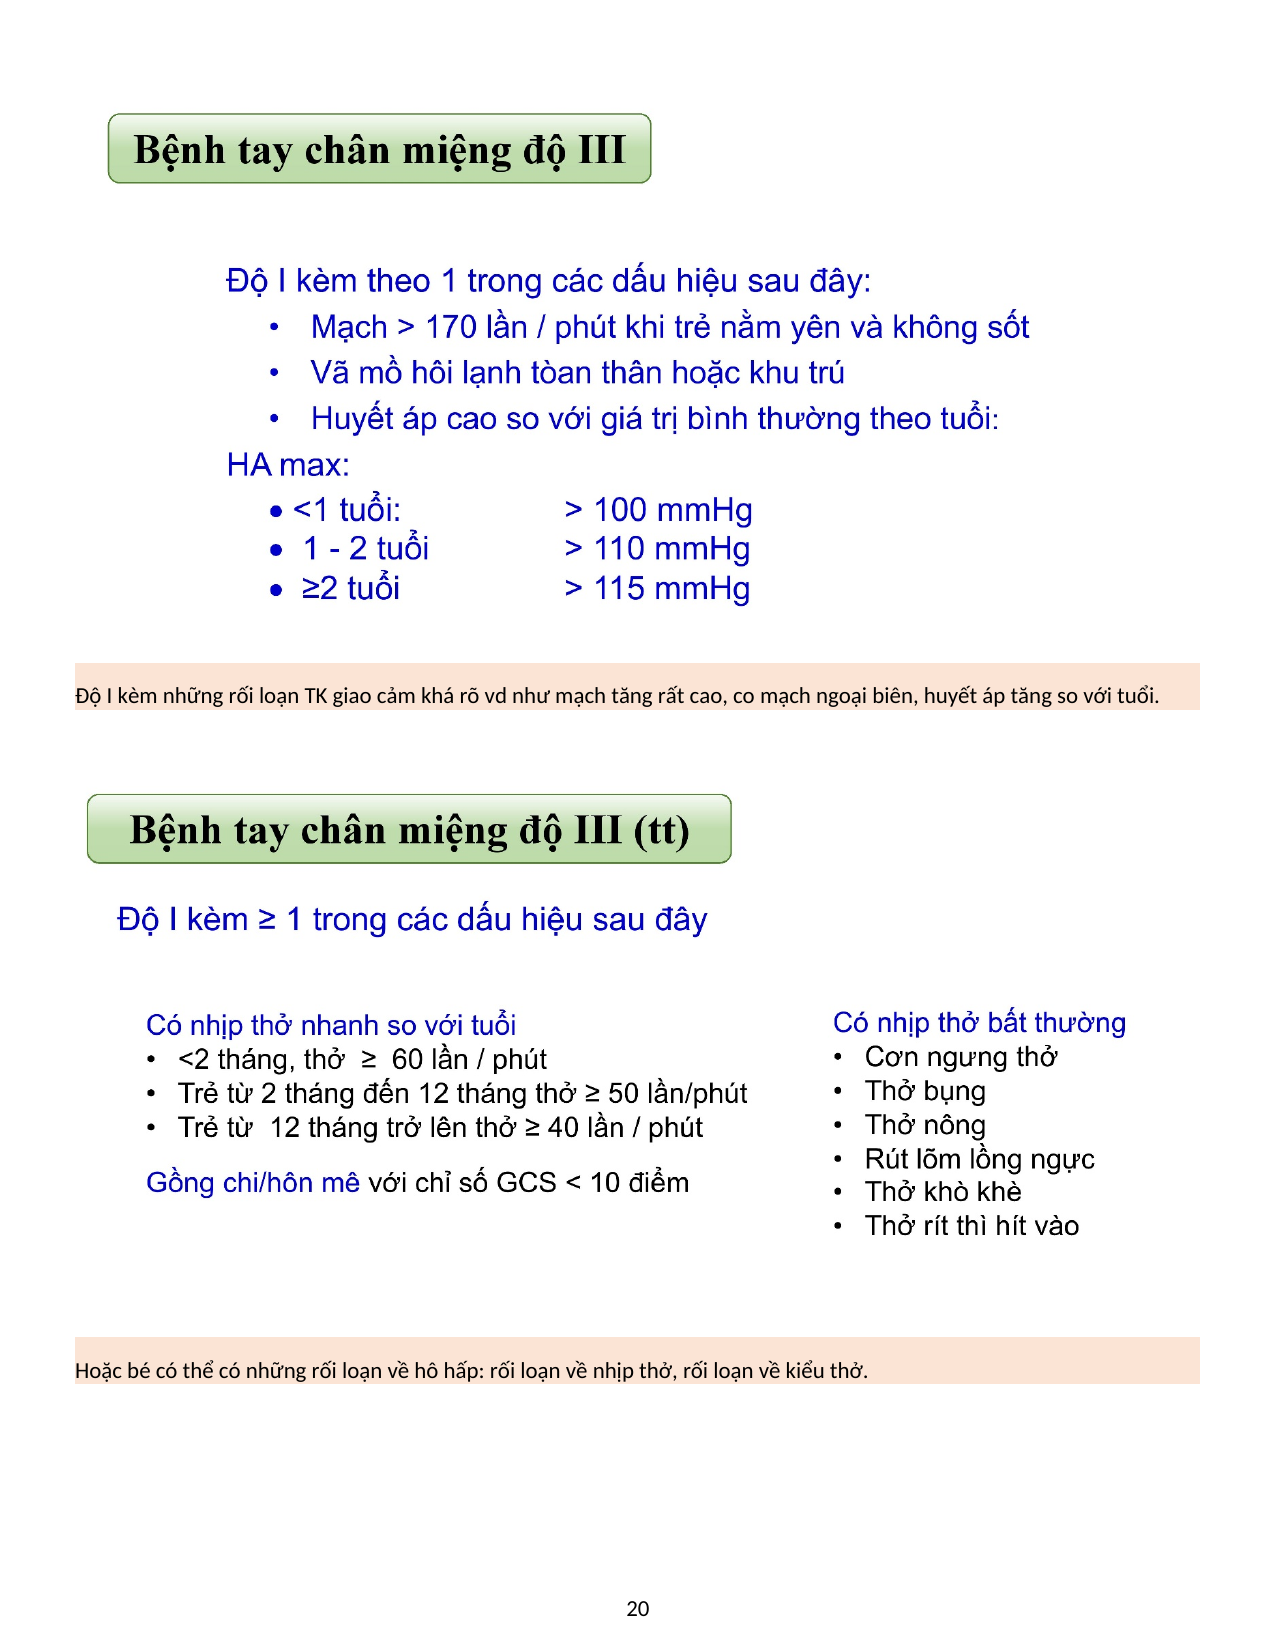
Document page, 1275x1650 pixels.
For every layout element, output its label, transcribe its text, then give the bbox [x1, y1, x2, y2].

text Độ I kèm những rối loạn TK giao cảm khá rõ vd như mạch tăng rất cao, co mạch ngoại biên, huyết áp tăng so với tuổi. [75, 682, 1200, 710]
text Hoặc bé có thể có những rối loạn về hô hấp: rối loạn về nhịp thở, rối loạn về kiểu thở. [75, 1356, 1200, 1384]
picture [75, 75, 1200, 663]
picture [75, 775, 1200, 1337]
